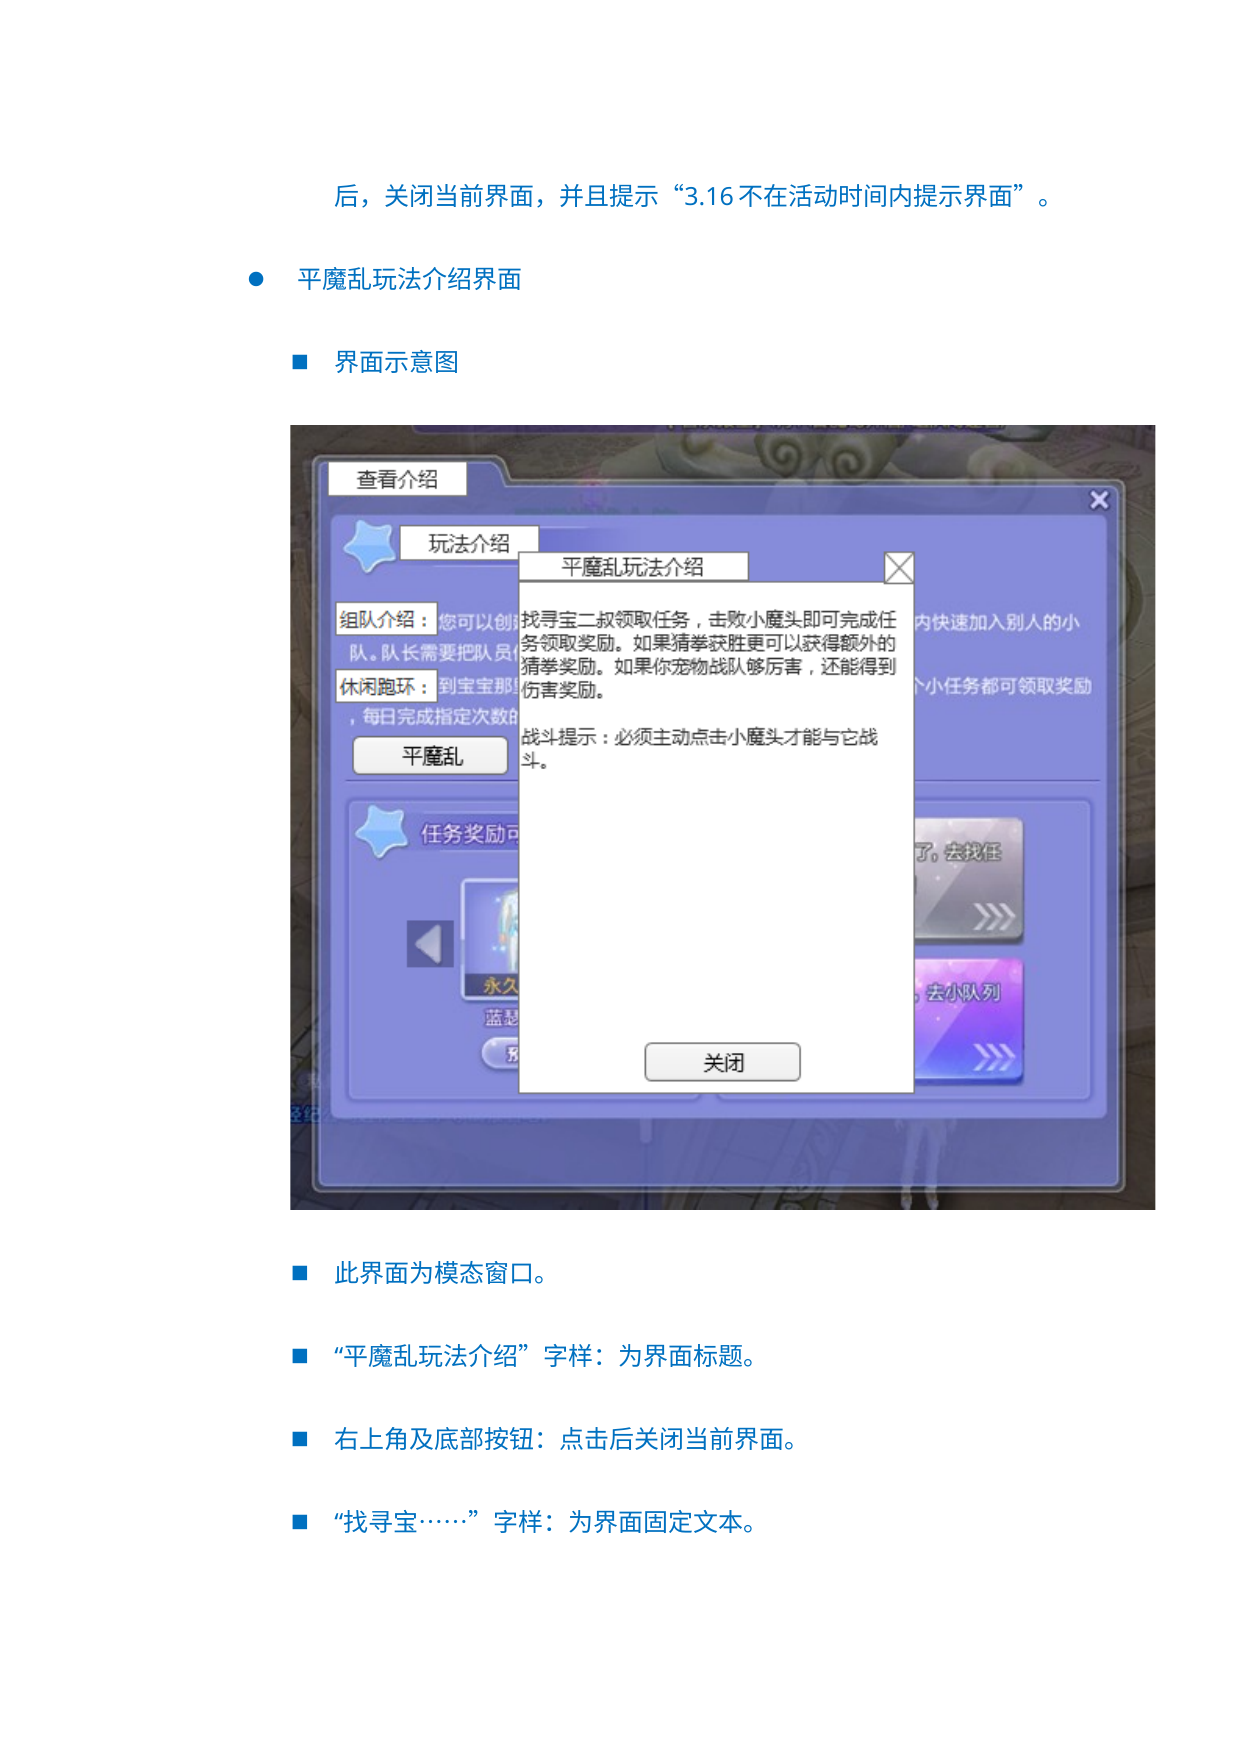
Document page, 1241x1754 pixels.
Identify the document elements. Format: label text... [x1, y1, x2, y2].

list “找寻宝……”字样：为界面固定文本。 [290, 1488, 1053, 1553]
picture [290, 425, 1156, 1210]
list 右上角及底部按钮：点击后关闭当前界面。 [290, 1405, 1053, 1470]
list “平魔乱玩法介绍”字样：为界面标题。 [290, 1322, 1053, 1387]
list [290, 162, 1053, 227]
list 此界面为模态窗口。 [290, 1239, 1053, 1304]
list 界面示意图 [290, 328, 1053, 393]
list 平魔乱玩法介绍界面 [247, 245, 1053, 310]
